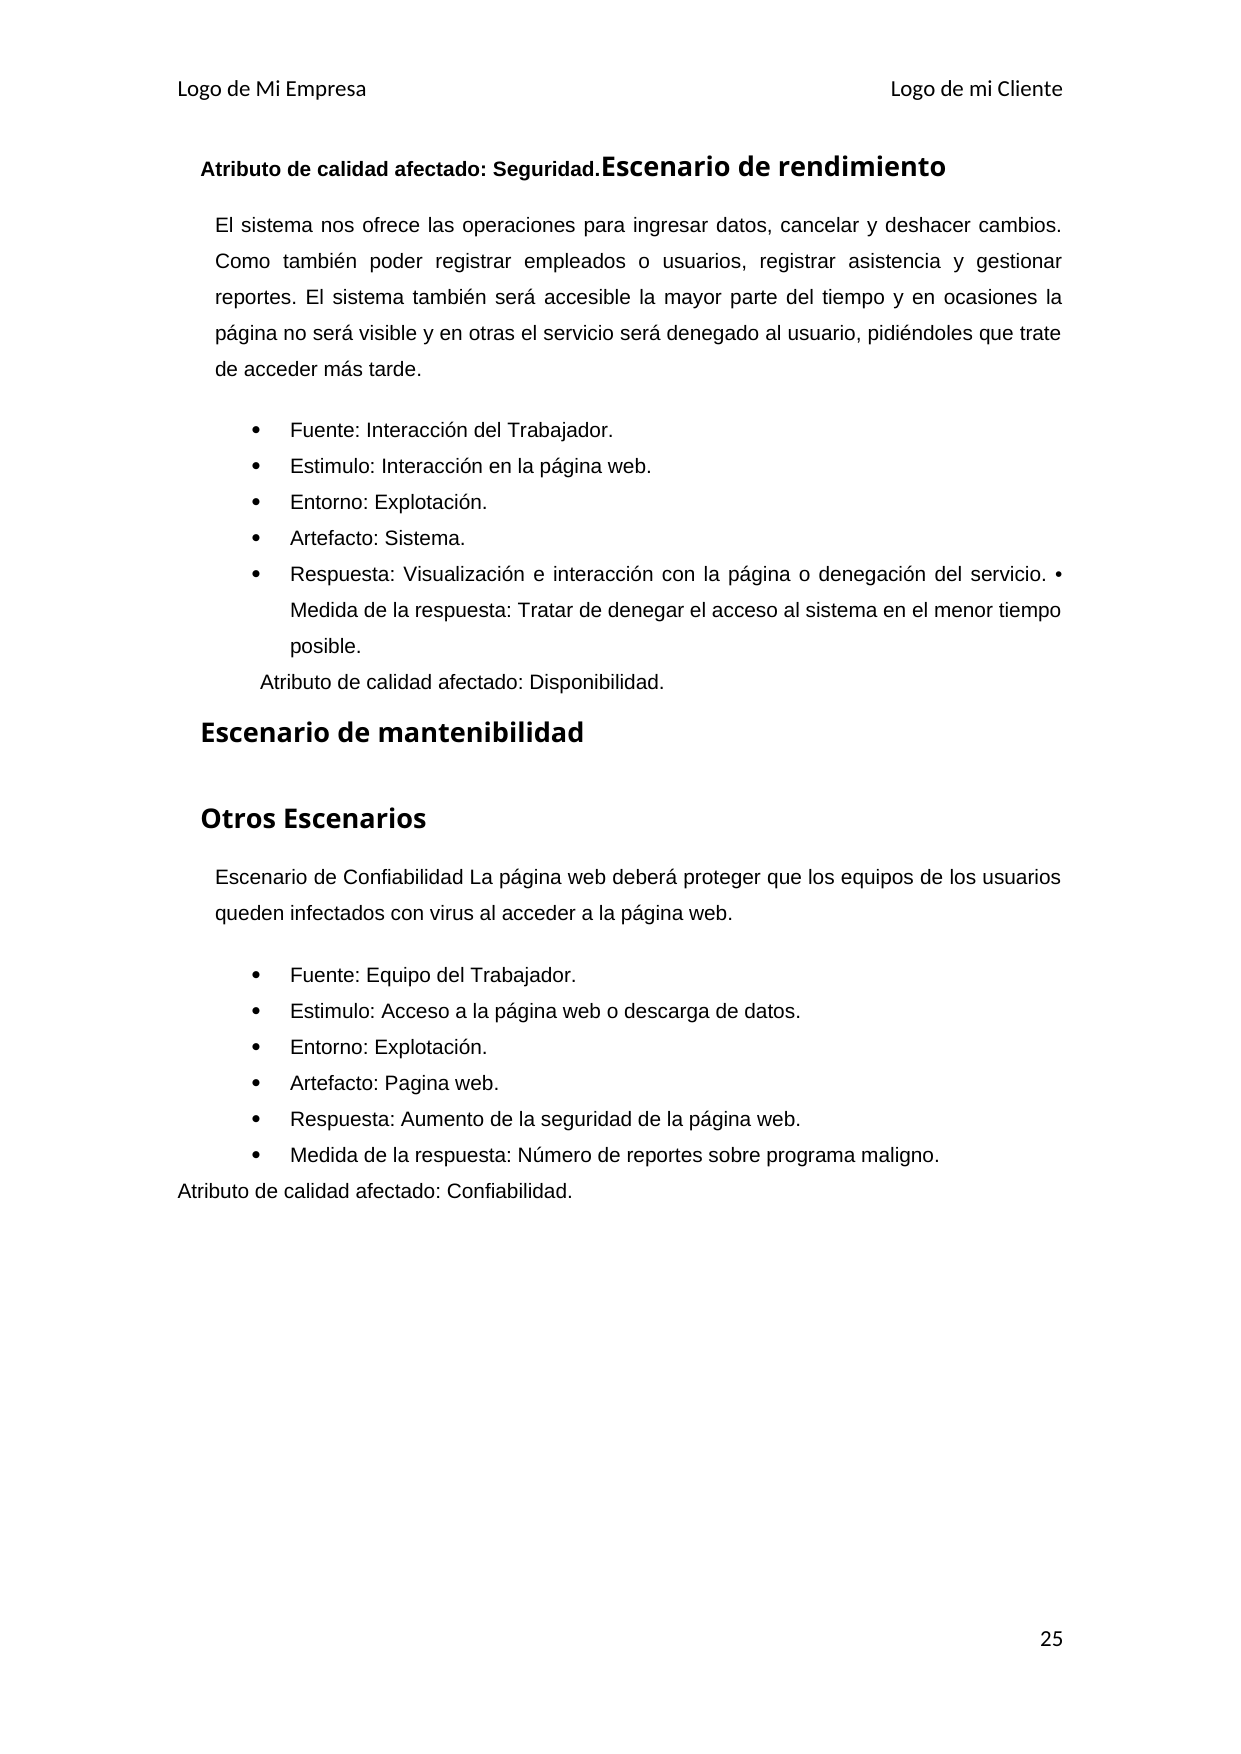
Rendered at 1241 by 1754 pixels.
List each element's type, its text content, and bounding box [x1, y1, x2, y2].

list Respuesta: Aumento de la seguridad de la página web. [252, 1107, 1063, 1131]
list Estimulo: Interacción en la página web. [252, 454, 1063, 478]
list Atributo de calidad afectado: Disponibilidad. [260, 670, 1063, 694]
list Artefacto: Pagina web. [252, 1071, 1063, 1095]
text Escenario de mantenibilidad [200, 713, 1063, 750]
list Estimulo: Acceso a la página web o descarga de datos. [252, 998, 1063, 1023]
list Fuente: Interacción del Trabajador. [252, 418, 1063, 442]
text El sistema nos ofrece las operaciones para ingresar datos, cancelar y deshacer cambios. Como también poder registrar empleados o usuarios, registrar asistencia y gestionar reportes. El sistema también será accesible la mayor parte del tiempo y en ocasiones la página no será visible y en otras el servicio será denegado al usuario, pidiéndoles que trate de acceder más tarde. [215, 213, 1063, 381]
text Otros Escenarios [200, 800, 1063, 837]
list Entorno: Explotación. [252, 490, 1063, 514]
text Escenario de Confiabilidad La página web deberá proteger que los equipos de los usuarios queden infectados con virus al acceder a la página web. [215, 865, 1063, 925]
list Medida de la respuesta: Número de reportes sobre programa maligno. [252, 1143, 1063, 1167]
list Respuesta: Visualización e interacción con la página o denegación del servicio. • Medida de la respuesta: Tratar de denegar el acceso al sistema en el menor tiempo posible. [252, 562, 1063, 658]
list Artefacto: Sistema. [252, 526, 1063, 550]
text Atributo de calidad afectado: Confiabilidad. [177, 1179, 1063, 1203]
list Entorno: Explotación. [252, 1034, 1063, 1059]
text Atributo de calidad afectado: Seguridad.Escenario de rendimiento [200, 148, 1063, 184]
list Fuente: Equipo del Trabajador. [252, 962, 1063, 987]
